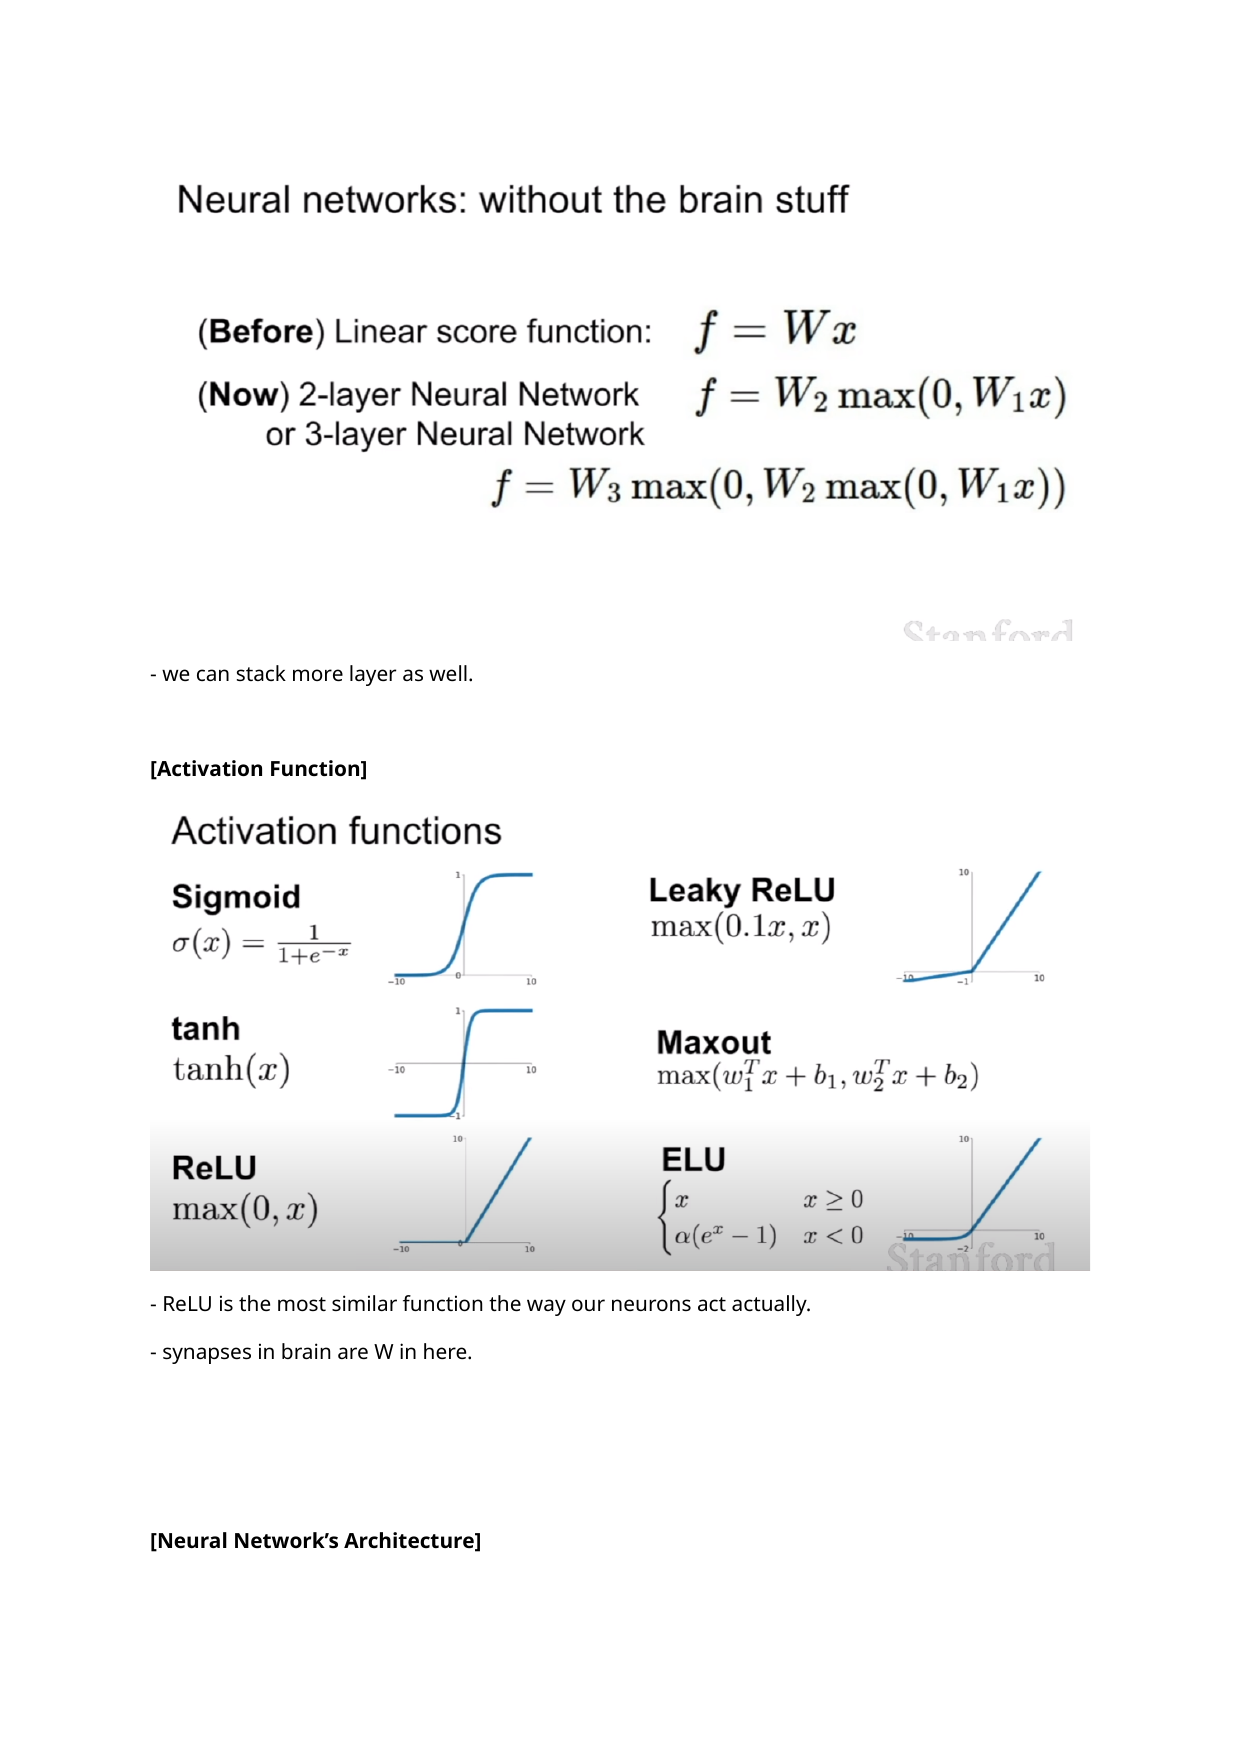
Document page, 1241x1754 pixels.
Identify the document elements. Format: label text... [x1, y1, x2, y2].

text [Activation Function] [150, 754, 1090, 782]
text - we can stack more layer as well. [150, 659, 1090, 688]
text - ReLU is the most similar function the way our neurons act actually. [150, 1289, 1090, 1318]
picture [150, 801, 1091, 1271]
picture [150, 177, 1091, 641]
text [Neural Network’s Architecture] [150, 1526, 1090, 1554]
text - synapses in brain are W in here. [150, 1337, 1090, 1365]
